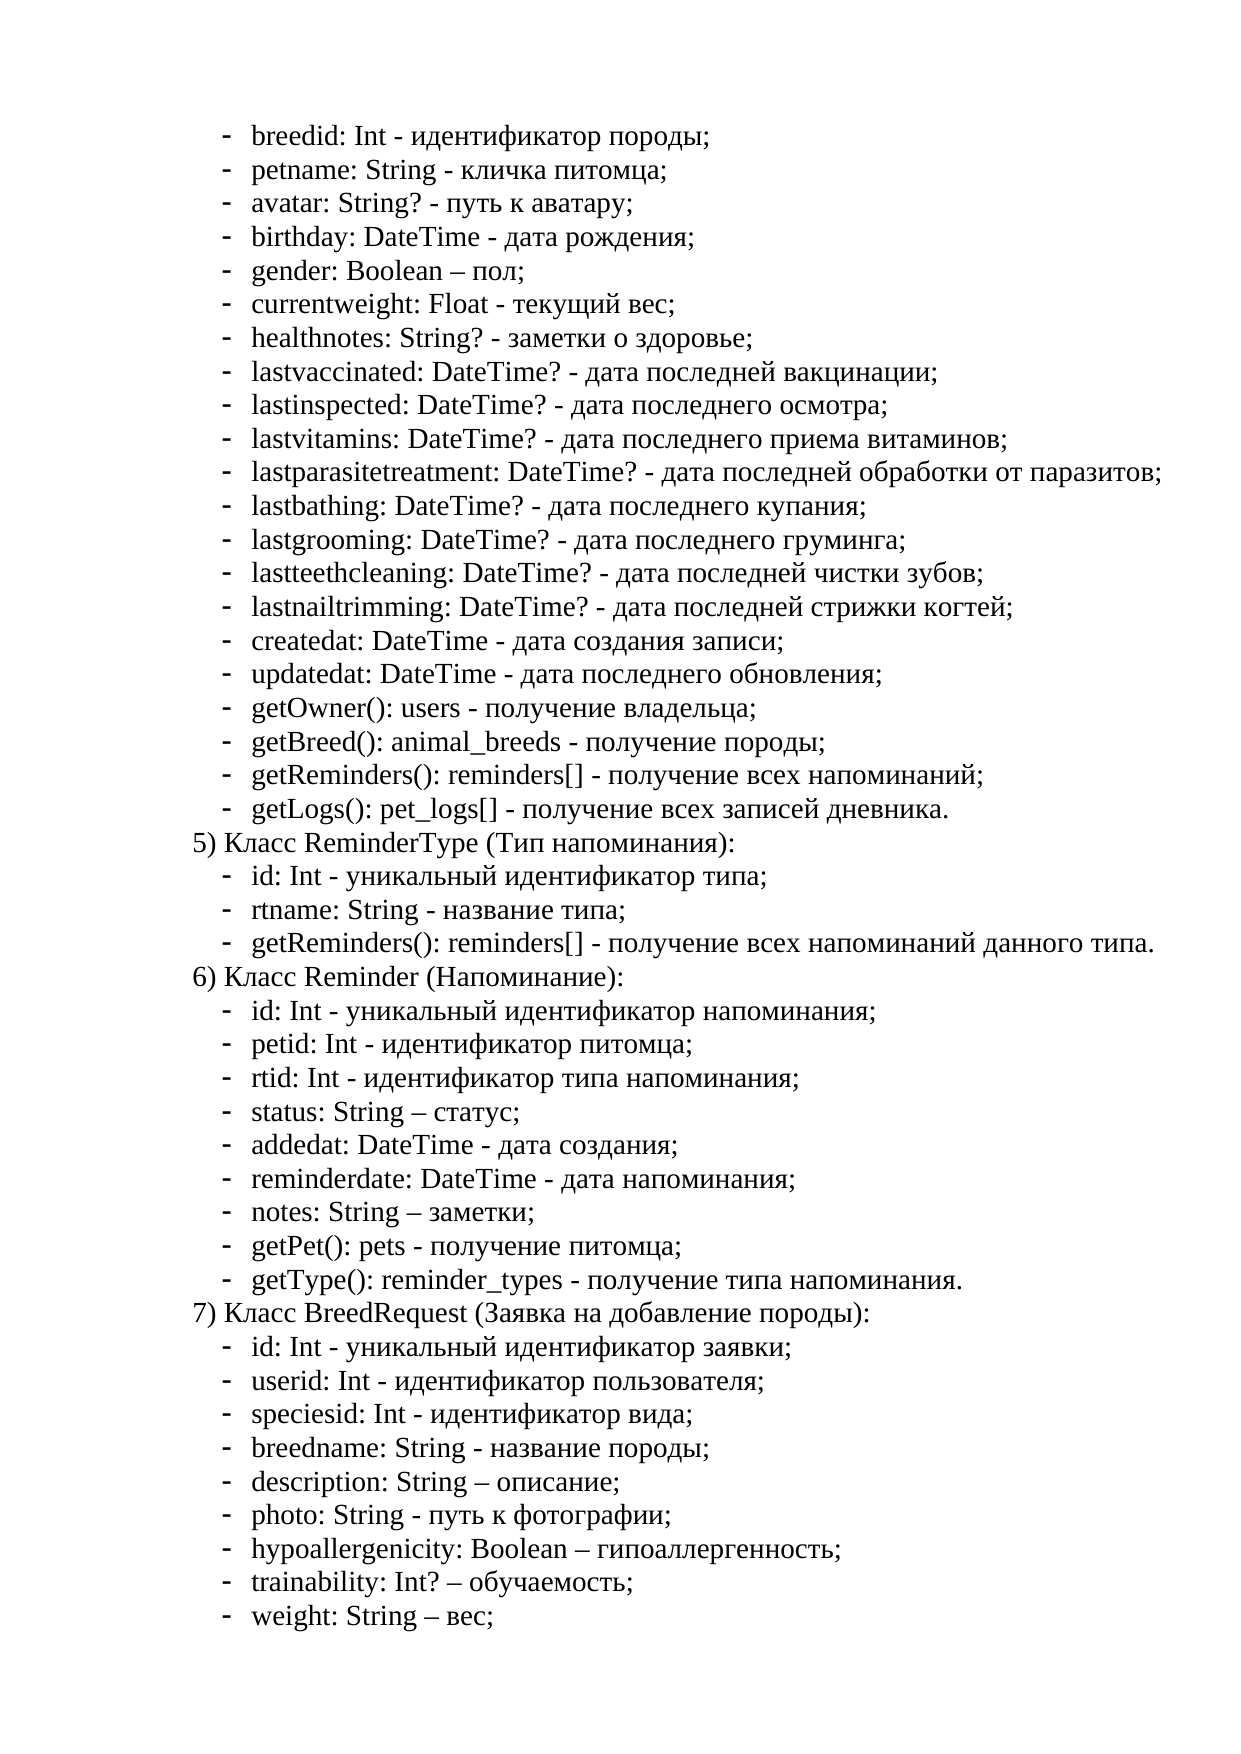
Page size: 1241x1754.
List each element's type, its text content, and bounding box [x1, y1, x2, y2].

list rtid: Int - идентификатор типа напоминания; [222, 1060, 1181, 1094]
list lastgrooming: DateTime? - дата последнего груминга; [222, 522, 1181, 556]
list description: String – описание; [222, 1464, 1181, 1497]
list createdat: DateTime - дата создания записи; [222, 623, 1181, 656]
list getType(): reminder_types - получение типа напоминания. [222, 1262, 1181, 1296]
list trainability: Int? – обучаемость; [222, 1564, 1181, 1598]
list id: Int - уникальный идентификатор типа; [222, 858, 1181, 892]
list getReminders(): reminders[] - получение всех напоминаний данного типа. [222, 926, 1181, 959]
list birthday: DateTime - дата рождения; [222, 219, 1181, 253]
list avatar: String? - путь к аватару; [222, 185, 1181, 219]
list hypoallergenicity: Boolean – гипоаллергенность; [222, 1531, 1181, 1564]
list Класс BreedRequest (Заявка на добавление породы): [118, 1296, 1181, 1329]
list id: Int - уникальный идентификатор напоминания; [222, 993, 1181, 1026]
list lastinspected: DateTime? - дата последнего осмотра; [222, 387, 1181, 421]
list id: Int - уникальный идентификатор заявки; [222, 1329, 1181, 1363]
list notes: String – заметки; [222, 1194, 1181, 1228]
list lastparasitetreatment: DateTime? - дата последней обработки от паразитов; [222, 454, 1181, 488]
list currentweight: Float - текущий вес; [222, 286, 1181, 320]
list healthnotes: String? - заметки о здоровье; [222, 320, 1181, 354]
list getLogs(): pet_logs[] - получение всех записей дневника. [222, 791, 1181, 825]
list lastvaccinated: DateTime? - дата последней вакцинации; [222, 354, 1181, 387]
list breedid: Int - идентификатор породы; [222, 118, 1181, 152]
list weight: String – вес; [222, 1598, 1181, 1632]
list lastnailtrimming: DateTime? - дата последней стрижки когтей; [222, 589, 1181, 623]
list petname: String - кличка питомца; [222, 152, 1181, 185]
list lastbathing: DateTime? - дата последнего купания; [222, 488, 1181, 522]
list getReminders(): reminders[] - получение всех напоминаний; [222, 757, 1181, 791]
list lastvitamins: DateTime? - дата последнего приема витаминов; [222, 421, 1181, 454]
list userid: Int - идентификатор пользователя; [222, 1363, 1181, 1396]
list breedname: String - название породы; [222, 1430, 1181, 1464]
list Класс Reminder (Напоминание): [118, 959, 1181, 993]
list photo: String - путь к фотографии; [222, 1497, 1181, 1531]
list status: String – статус; [222, 1094, 1181, 1127]
list petid: Int - идентификатор питомца; [222, 1026, 1181, 1060]
list reminderdate: DateTime - дата напоминания; [222, 1161, 1181, 1194]
list updatedat: DateTime - дата последнего обновления; [222, 656, 1181, 690]
list getBreed(): animal_breeds - получение породы; [222, 724, 1181, 757]
list getPet(): pets - получение питомца; [222, 1228, 1181, 1262]
list lastteethcleaning: DateTime? - дата последней чистки зубов; [222, 556, 1181, 589]
list speciesid: Int - идентификатор вида; [222, 1396, 1181, 1430]
list addedat: DateTime - дата создания; [222, 1127, 1181, 1161]
list Класс ReminderType (Тип напоминания): [118, 825, 1181, 858]
list rtname: String - название типа; [222, 892, 1181, 926]
list gender: Boolean – пол; [222, 253, 1181, 286]
list getOwner(): users - получение владельца; [222, 690, 1181, 724]
